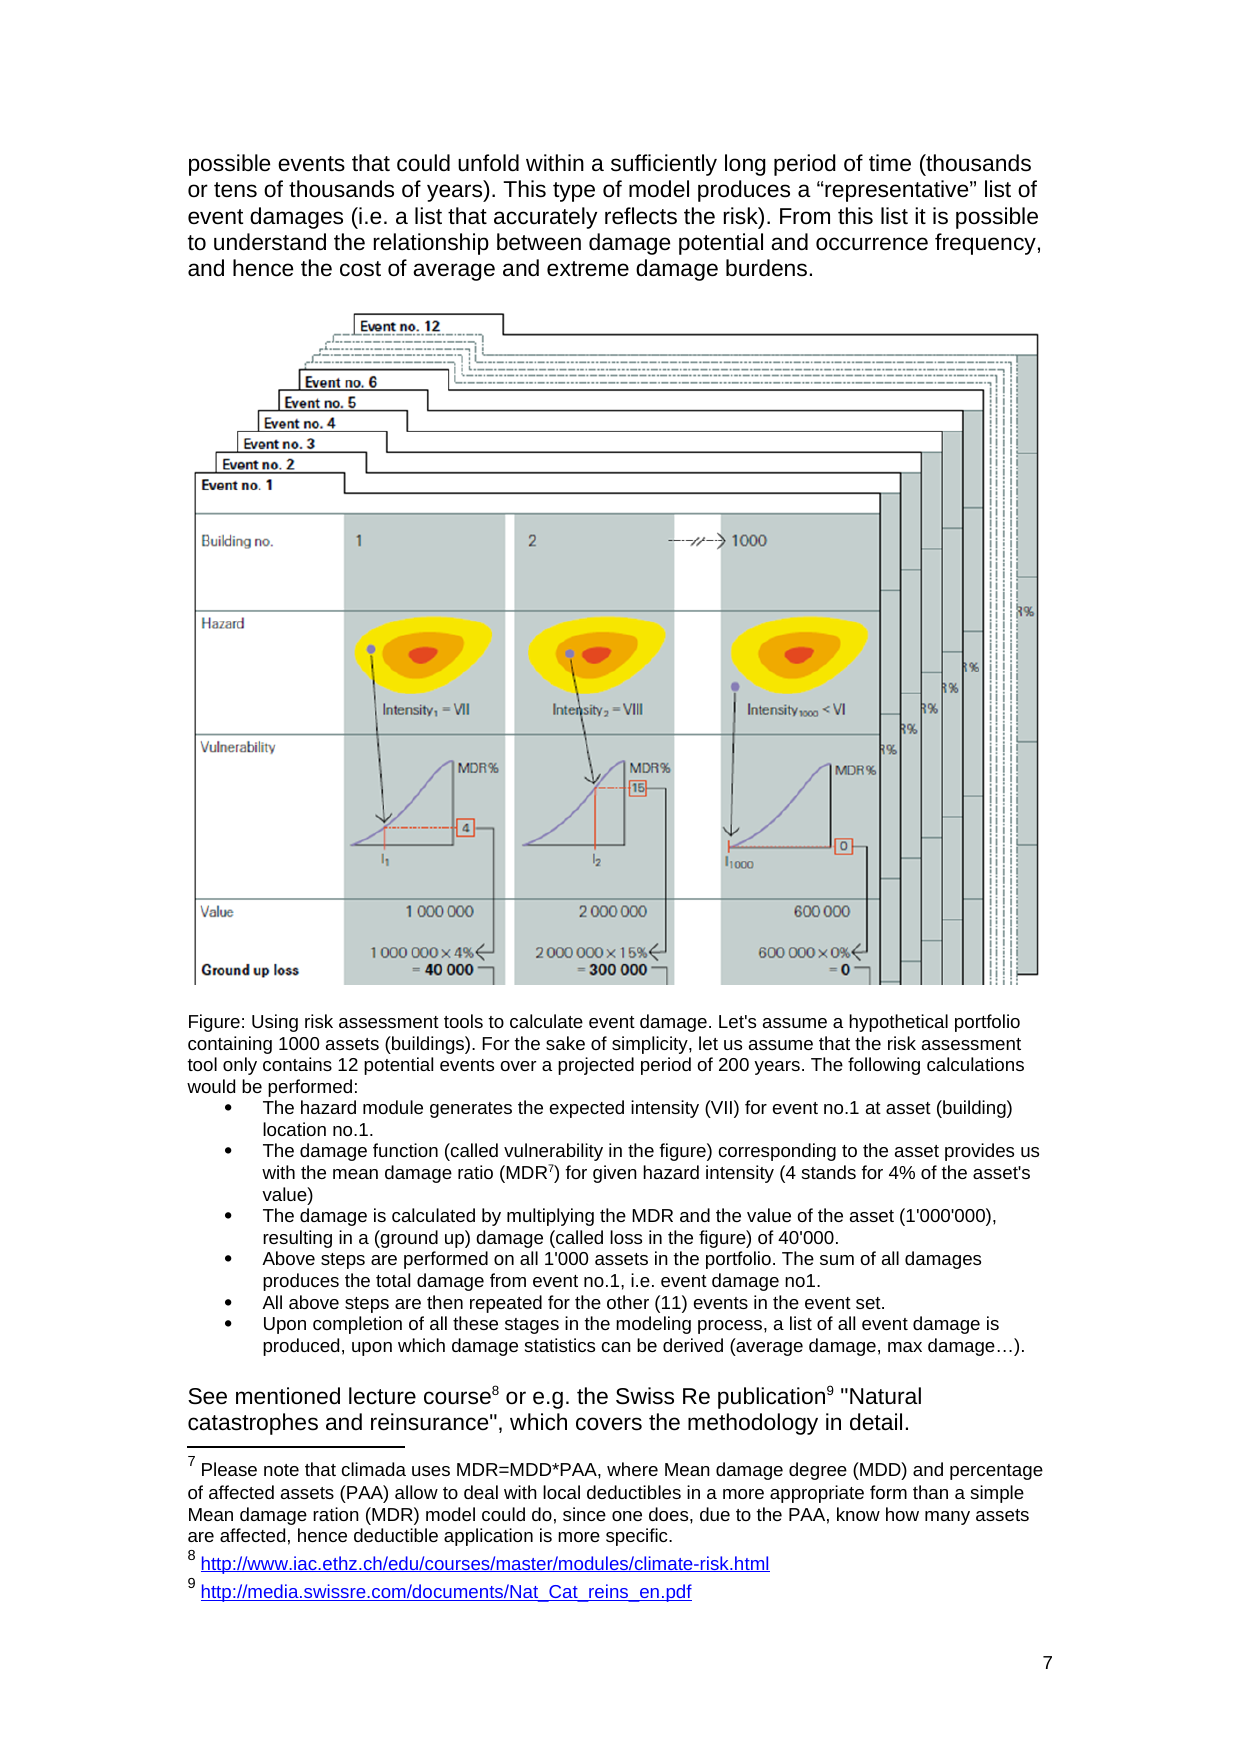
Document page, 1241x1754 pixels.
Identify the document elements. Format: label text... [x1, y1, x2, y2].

list All above steps are then repeated for the other (11) events in the event set. [225, 1291, 1053, 1313]
list The damage function (called vulnerability in the figure) corresponding to the asset provides us with the mean damage ratio (MDR) for given hazard intensity (4 stands for 4% of the asset's value) [225, 1140, 1053, 1205]
text See mentioned lecture course or e.g. the Swiss Re publication "Natural catastrophes and reinsurance", which covers the methodology in detail. [187, 1383, 1053, 1435]
list Above steps are performed on all 1'000 assets in the portfolio. The sum of all damages produces the total damage from event no.1, i.e. event damage no1. [225, 1248, 1053, 1291]
list The hazard module generates the expected intensity (VII) for event no.1 at asset (building) location no.1. [225, 1097, 1053, 1140]
list The damage is calculated by multiplying the MDR and the value of the asset (1'000'000), resulting in a (ground up) damage (called loss in the figure) of 40'000. [225, 1205, 1053, 1248]
picture [187, 308, 1044, 985]
list Upon completion of all these stages in the modeling process, a list of all event damage is produced, upon which damage statistics can be derived (average damage, max damage…). [225, 1313, 1053, 1356]
text Figure: Using risk assessment tools to calculate event damage. Let's assume a hypothetical portfolio containing 1000 assets (buildings). For the sake of simplicity, let us assume that the risk assessment tool only contains 12 potential events over a projected period of 200 years. The following calculations would be performed: [187, 1011, 1053, 1097]
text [187, 150, 1053, 282]
